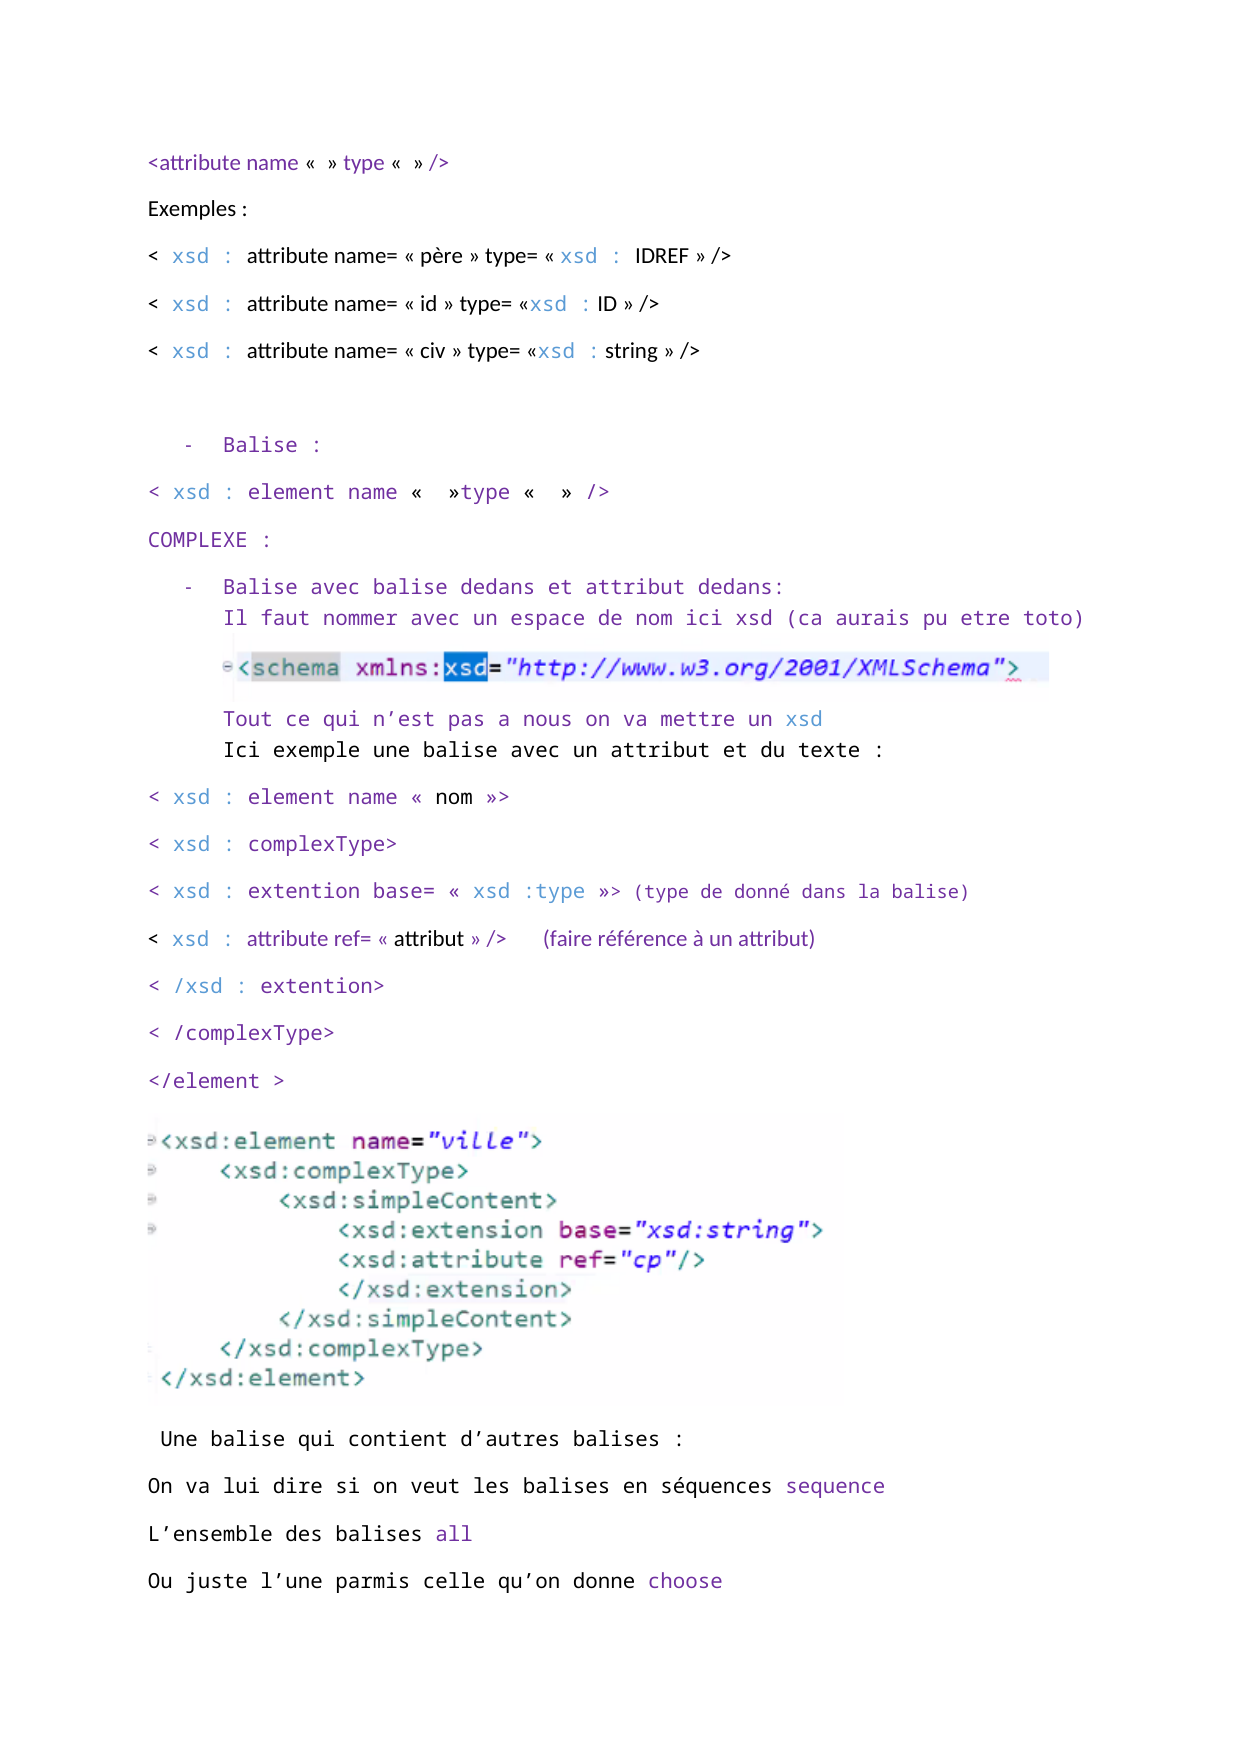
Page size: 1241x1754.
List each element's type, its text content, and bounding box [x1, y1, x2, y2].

text Une balise qui contient d’autres balises : [148, 1424, 1093, 1453]
text </element > [148, 1066, 1093, 1094]
text Ou juste l’une parmis celle qu’on donne choose [148, 1566, 1093, 1594]
picture [222, 633, 1050, 702]
list Balise avec balise dedans et attribut dedans: [185, 572, 1093, 600]
text On va lui dire si on veut les balises en séquences sequence [148, 1471, 1093, 1500]
text < xsd : attribute name= « père » type= « xsd : IDREF » /> [148, 241, 1093, 270]
list Balise : [185, 430, 1093, 458]
text < xsd : attribute name= « civ » type= «xsd : string » /> [148, 336, 1093, 364]
text < /xsd : extention> [148, 971, 1093, 1000]
text < xsd : element name « nom »> [148, 782, 1093, 811]
list Tout ce qui n’est pas a nous on va mettre un xsd [223, 704, 1093, 733]
text < xsd : attribute ref= « attribut » /> (faire référence à un attribut) [148, 924, 1093, 952]
text <attribute name « » type « » /> [148, 148, 1093, 176]
text < /complexType> [148, 1018, 1093, 1047]
text < xsd : attribute name= « id » type= «xsd : ID » /> [148, 289, 1093, 317]
text < xsd : element name « »type « » /> [148, 477, 1093, 506]
text < xsd : extention base= « xsd :type »> (type de donné dans la balise) [148, 877, 1093, 905]
text Exemples : [148, 194, 1093, 222]
picture [147, 1113, 845, 1406]
text L’ensemble des balises all [148, 1519, 1093, 1547]
text COMPLEXE : [148, 525, 1093, 553]
text < xsd : complexType> [148, 829, 1093, 858]
list Ici exemple une balise avec un attribut et du texte : [223, 735, 1093, 763]
